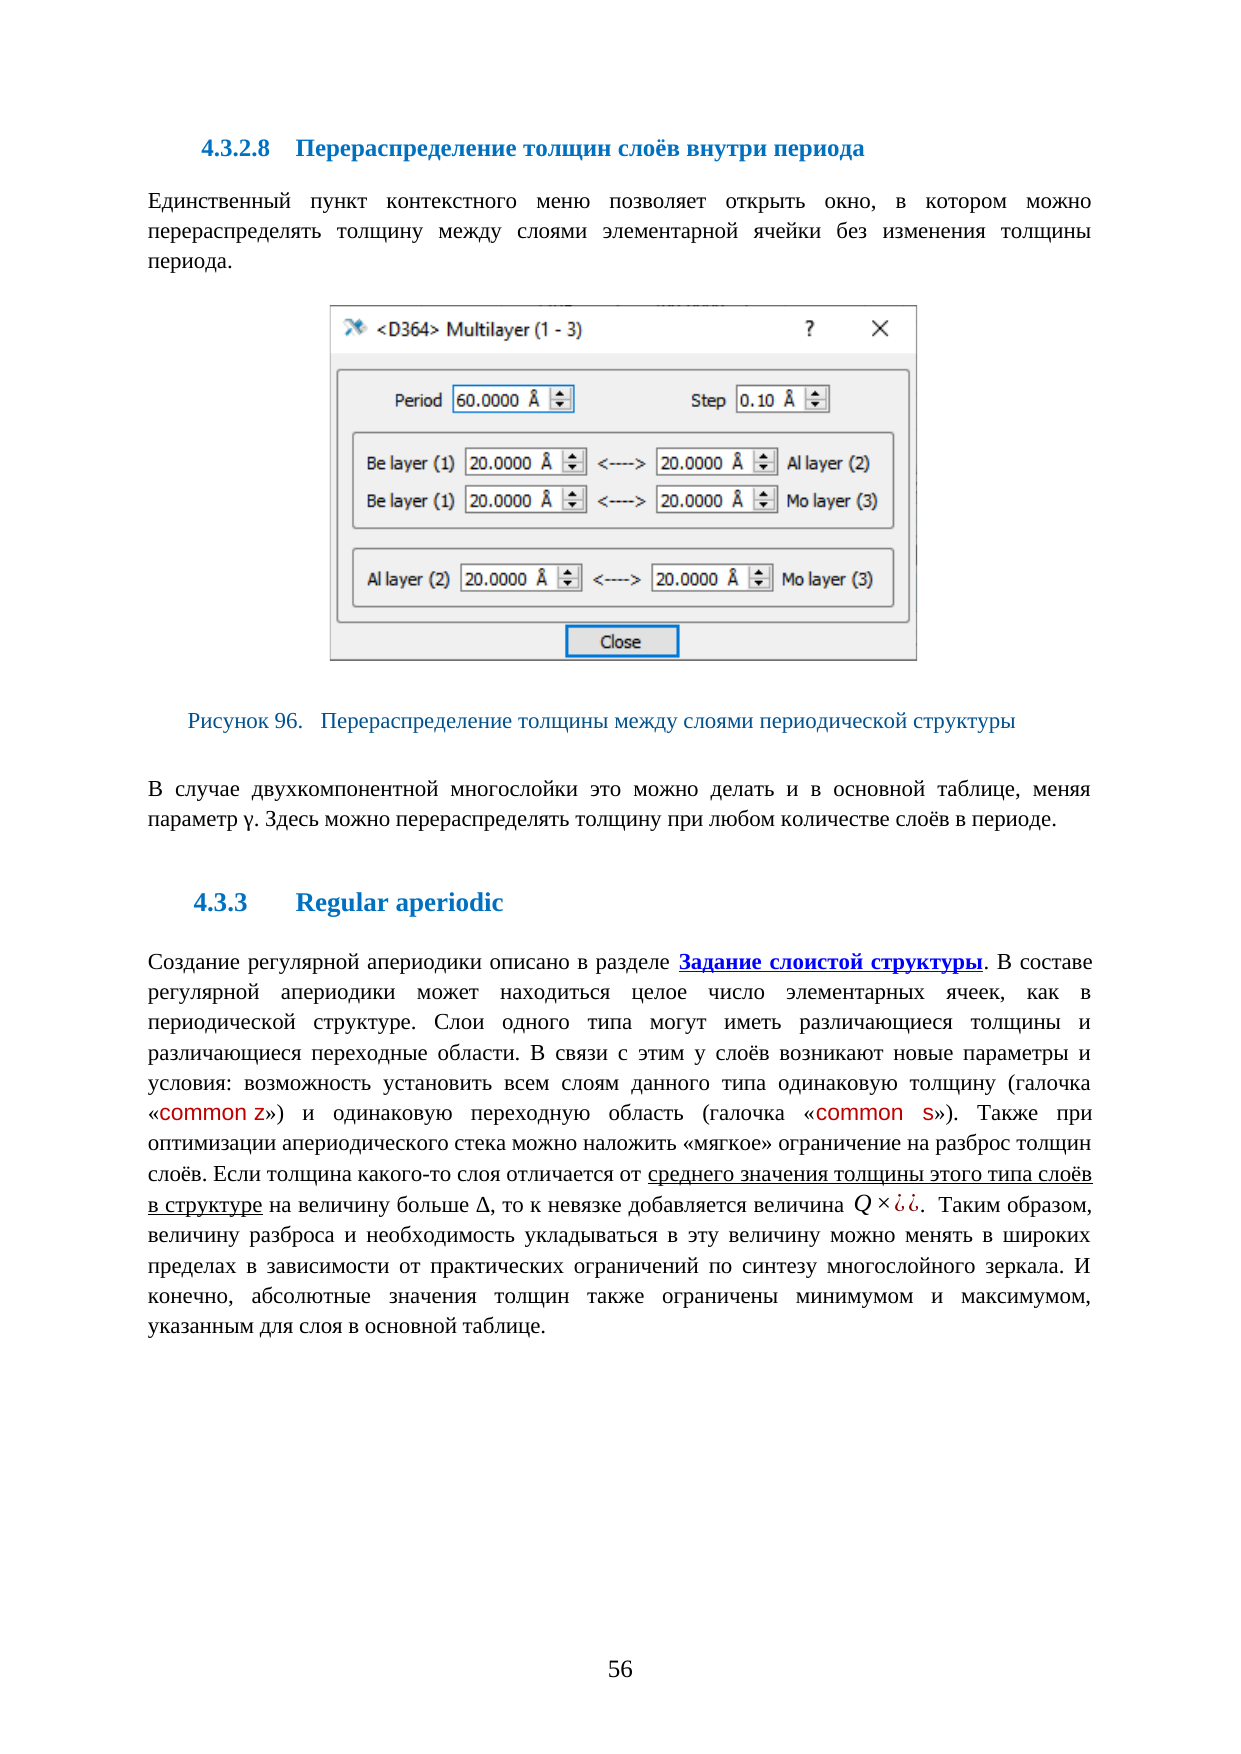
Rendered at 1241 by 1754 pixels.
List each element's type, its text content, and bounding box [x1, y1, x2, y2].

text Единственный пункт контекстного меню позволяет открыть окно, в котором можно перераспределять толщину между слоями элементарной ячейки без изменения толщины периода. [148, 187, 1093, 273]
text В случае двухкомпонентной многослойки это можно делать и в основной таблице, меняя параметр γ. Здесь можно перераспределять толщину при любом количестве слоёв в периоде. [148, 775, 1093, 832]
picture [329, 305, 918, 661]
subtitle Перераспределение толщин слоёв внутри периода [201, 133, 1093, 162]
text Создание регулярной апериодики описано в разделе Задание слоистой структуры. В составе регулярной апериодики может находиться целое число элементарных ячеек, как в периодической структуре. Слои одного типа могут иметь различающиеся толщины и различающиеся переходные области. В связи с этим у слоёв возникают новые параметры и условия: возможность установить всем слоям данного типа одинаковую толщину (галочка «common z») и одинаковую переходную область (галочка «common s»). Также при оптимизации апериодического стека можно наложить «мягкое» ограничение на разброс толщин слоёв. Если толщина какого-то слоя отличается от среднего значения толщины этого типа слоёв в структуре на величину больше ∆, то к невязке добавляется величина . Таким образом, величину разброса и необходимость укладываться в эту величину можно менять в широких пределах в зависимости от практических ограничений по синтезу многослойного зеркала. И конечно, абсолютные значения толщин также ограничены минимумом и максимумом, указанным для слоя в основной таблице. [148, 948, 1093, 1338]
subtitle Regular aperiodic [193, 886, 1093, 917]
